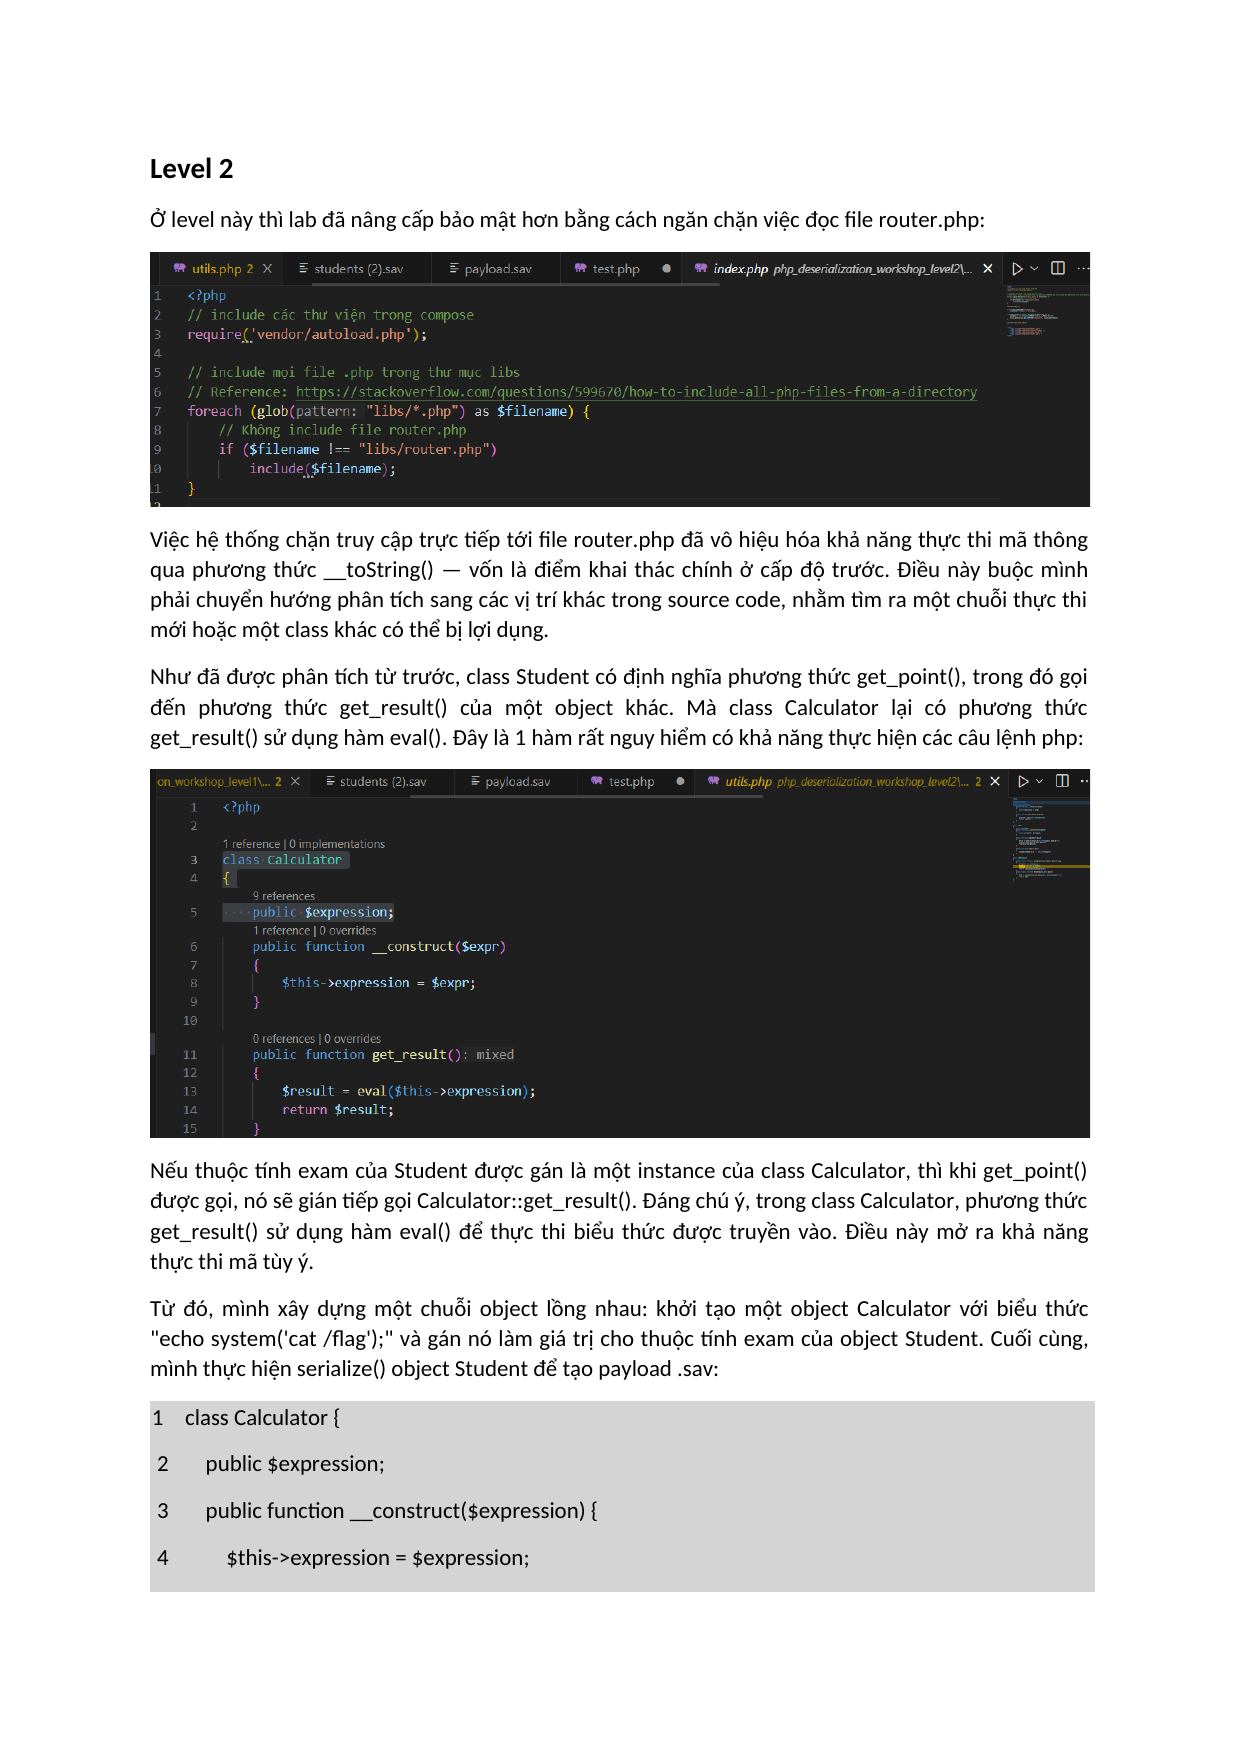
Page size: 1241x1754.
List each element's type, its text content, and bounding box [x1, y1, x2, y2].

text Ở level này thì lab đã nâng cấp bảo mật hơn bằng cách ngăn chặn việc đọc file router.php: [150, 205, 1090, 233]
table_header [183, 1401, 1095, 1592]
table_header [150, 1401, 183, 1592]
picture [150, 769, 1091, 1138]
text Level 2 [150, 150, 1090, 186]
text Như đã được phân tích từ trước, class Student có định nghĩa phương thức get_point(), trong đó gọi đến phương thức get_result() của một object khác. Mà class Calculator lại có phương thức get_result() sử dụng hàm eval(). Đây là 1 hàm rất nguy hiểm có khả năng thực hiện các câu lệnh php: [150, 662, 1090, 751]
text Nếu thuộc tính exam của Student được gán là một instance của class Calculator, thì khi get_point() được gọi, nó sẽ gián tiếp gọi Calculator::get_result(). Đáng chú ý, trong class Calculator, phương thức get_result() sử dụng hàm eval() để thực thi biểu thức được truyền vào. Điều này mở ra khả năng thực thi mã tùy ý. [150, 1156, 1090, 1275]
text Từ đó, mình xây dựng một chuỗi object lồng nhau: khởi tạo một object Calculator với biểu thức "echo system('cat /flag');" và gán nó làm giá trị cho thuộc tính exam của object Student. Cuối cùng, mình thực hiện serialize() object Student để tạo payload .sav: [150, 1294, 1090, 1382]
picture [150, 252, 1091, 507]
text Việc hệ thống chặn truy cập trực tiếp tới file router.php đã vô hiệu hóa khả năng thực thi mã thông qua phương thức __toString() — vốn là điểm khai thác chính ở cấp độ trước. Điều này buộc mình phải chuyển hướng phân tích sang các vị trí khác trong source code, nhằm tìm ra một chuỗi thực thi mới hoặc một class khác có thể bị lợi dụng. [150, 525, 1090, 644]
